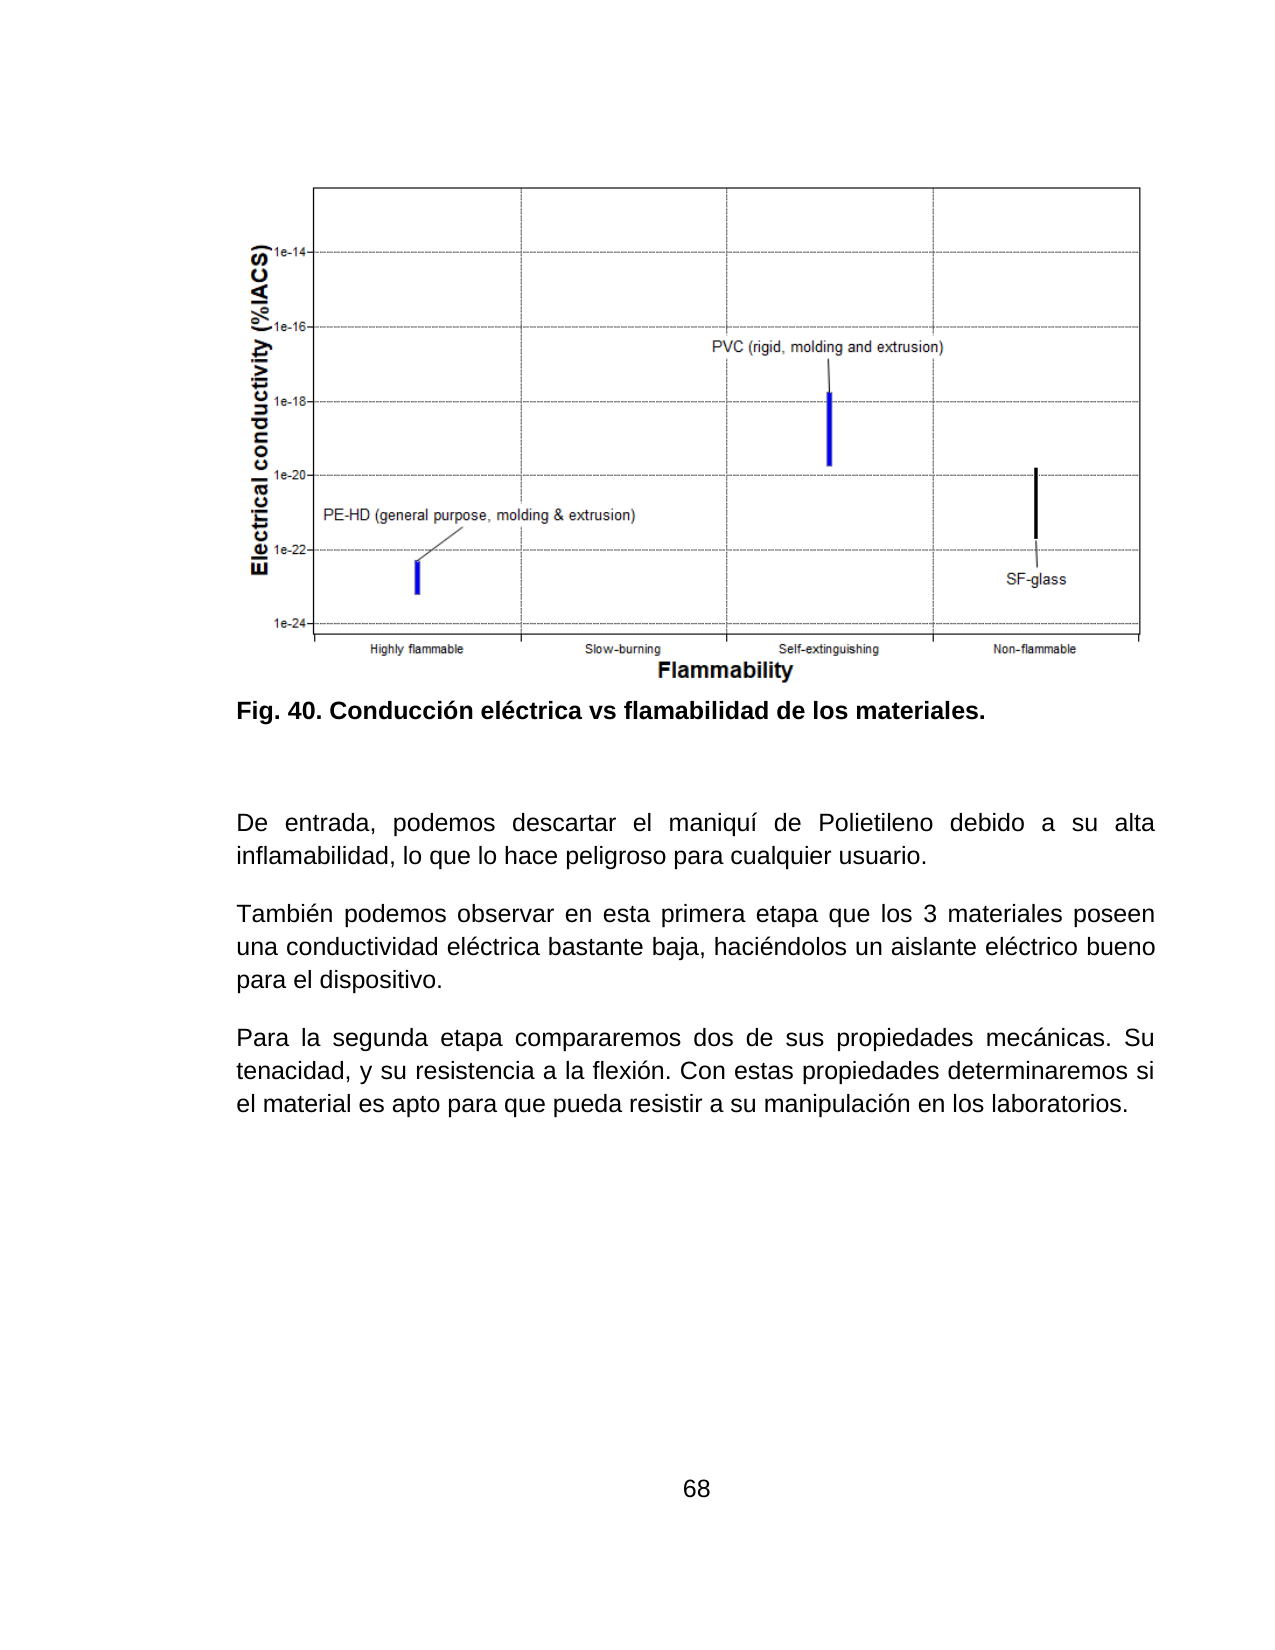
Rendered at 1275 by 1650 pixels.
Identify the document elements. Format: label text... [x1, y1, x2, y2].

text De entrada, podemos descartar el maniquí de Polietileno debido a su alta inflamabilidad, lo que lo hace peligroso para cualquier usuario. [236, 808, 1157, 869]
picture [236, 177, 1151, 692]
text Para la segunda etapa compararemos dos de sus propiedades mecánicas. Su tenacidad, y su resistencia a la flexión. Con estas propiedades determinaremos si el material es apto para que pueda resistir a su manipulación en los laboratorios. [236, 1023, 1157, 1118]
text También podemos observar en esta primera etapa que los 3 materiales poseen una conductividad eléctrica bastante baja, haciéndolos un aislante eléctrico bueno para el dispositivo. [236, 899, 1157, 994]
